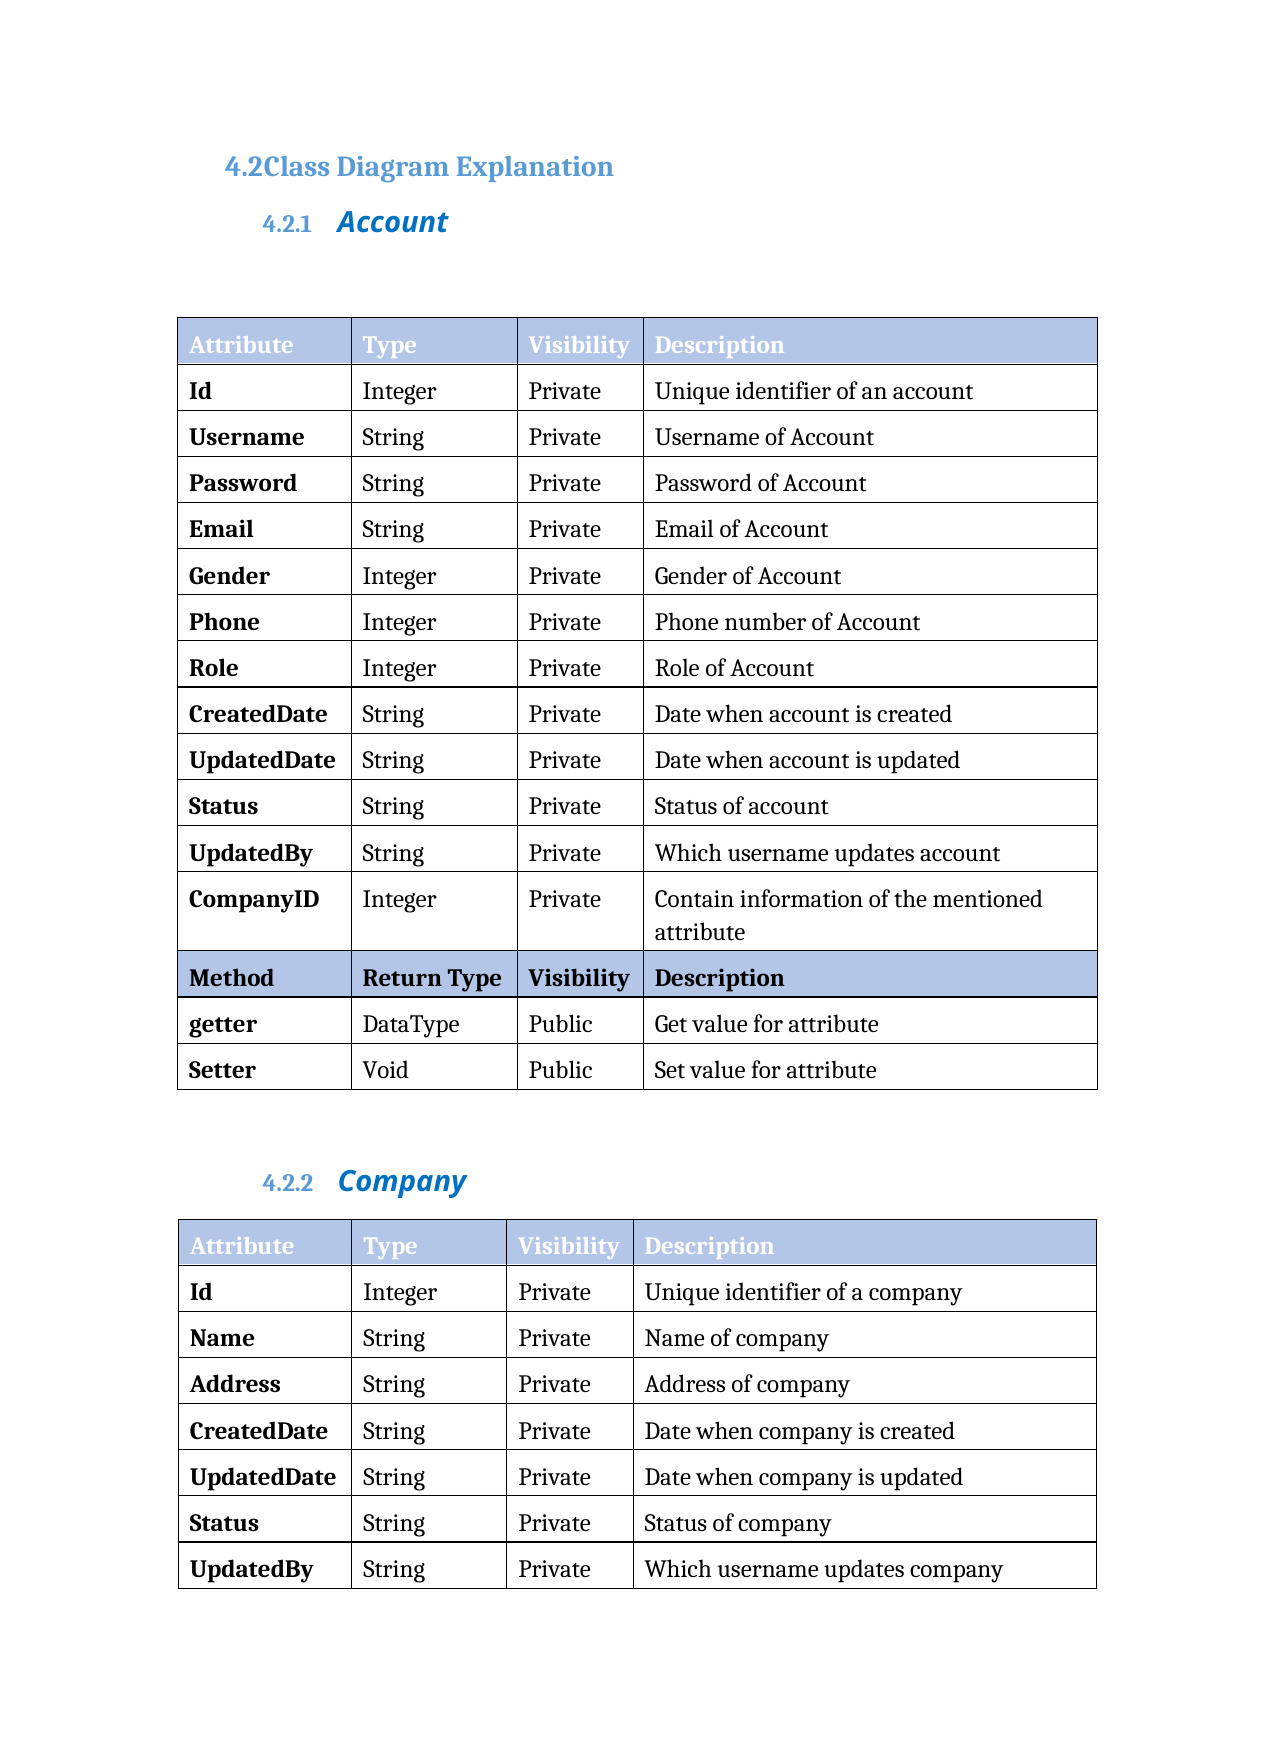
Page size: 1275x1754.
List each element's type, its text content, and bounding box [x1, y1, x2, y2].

table_cell Unique identifier of an account [644, 365, 1097, 409]
table_cell Date when company is updated [634, 1450, 1096, 1495]
table_header Visibility [518, 318, 643, 363]
table_cell getter [178, 998, 351, 1042]
table_cell Integer [352, 641, 517, 686]
table_cell UpdatedBy [178, 826, 351, 871]
table_cell String [352, 1404, 506, 1449]
table_cell Id [178, 365, 351, 409]
table_cell Id [179, 1266, 351, 1311]
table_cell Integer [352, 872, 517, 950]
table_cell Private [518, 457, 643, 502]
table_cell Public [518, 998, 643, 1042]
table_cell Status [179, 1496, 351, 1541]
table_cell Contain information of the mentioned attribute [644, 872, 1097, 950]
table_cell Private [518, 549, 643, 594]
table_cell Gender of Account [644, 549, 1097, 594]
table_cell Void [352, 1044, 517, 1089]
table_cell Role of Account [644, 641, 1097, 686]
table_cell Phone number of Account [644, 595, 1097, 640]
table_cell String [352, 411, 517, 456]
table_cell Role [178, 641, 351, 686]
table_cell String [352, 688, 517, 733]
table_cell String [352, 1312, 506, 1357]
table_cell Private [518, 734, 643, 779]
table_cell DataType [352, 998, 517, 1042]
table_header Description [644, 318, 1097, 363]
table_cell Username [178, 411, 351, 456]
table_header Attribute [178, 318, 351, 363]
table_cell String [352, 1543, 506, 1588]
table_header Attribute [179, 1220, 351, 1264]
table_cell Description [644, 951, 1097, 996]
table_cell Integer [352, 1266, 506, 1311]
table_cell Private [518, 641, 643, 686]
table_cell String [352, 826, 517, 871]
table_cell String [352, 734, 517, 779]
table_header Type [352, 318, 517, 363]
table_cell Address [179, 1358, 351, 1403]
table_cell Private [518, 411, 643, 456]
table_cell UpdatedDate [178, 734, 351, 779]
table_cell Set value for attribute [644, 1044, 1097, 1089]
table_cell Integer [352, 549, 517, 594]
table_cell Password [178, 457, 351, 502]
table_cell CreatedDate [178, 688, 351, 733]
table_cell Visibility [518, 951, 643, 996]
table_cell Private [507, 1496, 633, 1541]
table_cell Email [178, 503, 351, 548]
table_cell Password of Account [644, 457, 1097, 502]
table_cell String [352, 1450, 506, 1495]
table_cell Setter [178, 1044, 351, 1089]
table_cell CompanyID [178, 872, 351, 950]
table_cell Integer [352, 365, 517, 409]
table_cell String [352, 1496, 506, 1541]
table_cell Private [507, 1358, 633, 1403]
table_cell Return Type [352, 951, 517, 996]
table_cell Which username updates company [634, 1543, 1096, 1588]
table_cell Public [518, 1044, 643, 1089]
table_cell Get value for attribute [644, 998, 1097, 1042]
list Company [262, 1160, 1125, 1200]
table_cell UpdatedDate [179, 1450, 351, 1495]
table_cell Status [178, 780, 351, 825]
table_cell String [352, 1358, 506, 1403]
table_cell Name of company [634, 1312, 1096, 1357]
table_cell Phone [178, 595, 351, 640]
table_cell Unique identifier of a company [634, 1266, 1096, 1311]
table_cell Private [518, 595, 643, 640]
table_cell CreatedDate [179, 1404, 351, 1449]
table_cell Date when company is created [634, 1404, 1096, 1449]
list Account [262, 201, 1125, 241]
table_cell Email of Account [644, 503, 1097, 548]
table_header Type [352, 1220, 506, 1264]
table_cell Gender [178, 549, 351, 594]
table_cell Private [507, 1543, 633, 1588]
table_cell Address of company [634, 1358, 1096, 1403]
list Class Diagram Explanation [225, 150, 1125, 183]
table_cell Private [507, 1266, 633, 1311]
table_cell Which username updates account [644, 826, 1097, 871]
table_header Description [634, 1220, 1096, 1264]
table_cell String [352, 503, 517, 548]
table_cell Private [518, 780, 643, 825]
table_cell Username of Account [644, 411, 1097, 456]
table_cell Private [518, 826, 643, 871]
table_cell Private [518, 872, 643, 950]
table_cell UpdatedBy [179, 1543, 351, 1588]
table_cell Private [518, 365, 643, 409]
table_cell Private [507, 1450, 633, 1495]
table_cell Date when account is updated [644, 734, 1097, 779]
table_cell Private [518, 503, 643, 548]
table_cell Private [507, 1404, 633, 1449]
table_cell Status of account [644, 780, 1097, 825]
table_header Visibility [507, 1220, 633, 1264]
table_cell Integer [352, 595, 517, 640]
table_cell Method [178, 951, 351, 996]
table_cell Status of company [634, 1496, 1096, 1541]
table_cell Date when account is created [644, 688, 1097, 733]
table_cell Private [518, 688, 643, 733]
table_cell String [352, 457, 517, 502]
table_cell Name [179, 1312, 351, 1357]
table_cell Private [507, 1312, 633, 1357]
table_cell String [352, 780, 517, 825]
